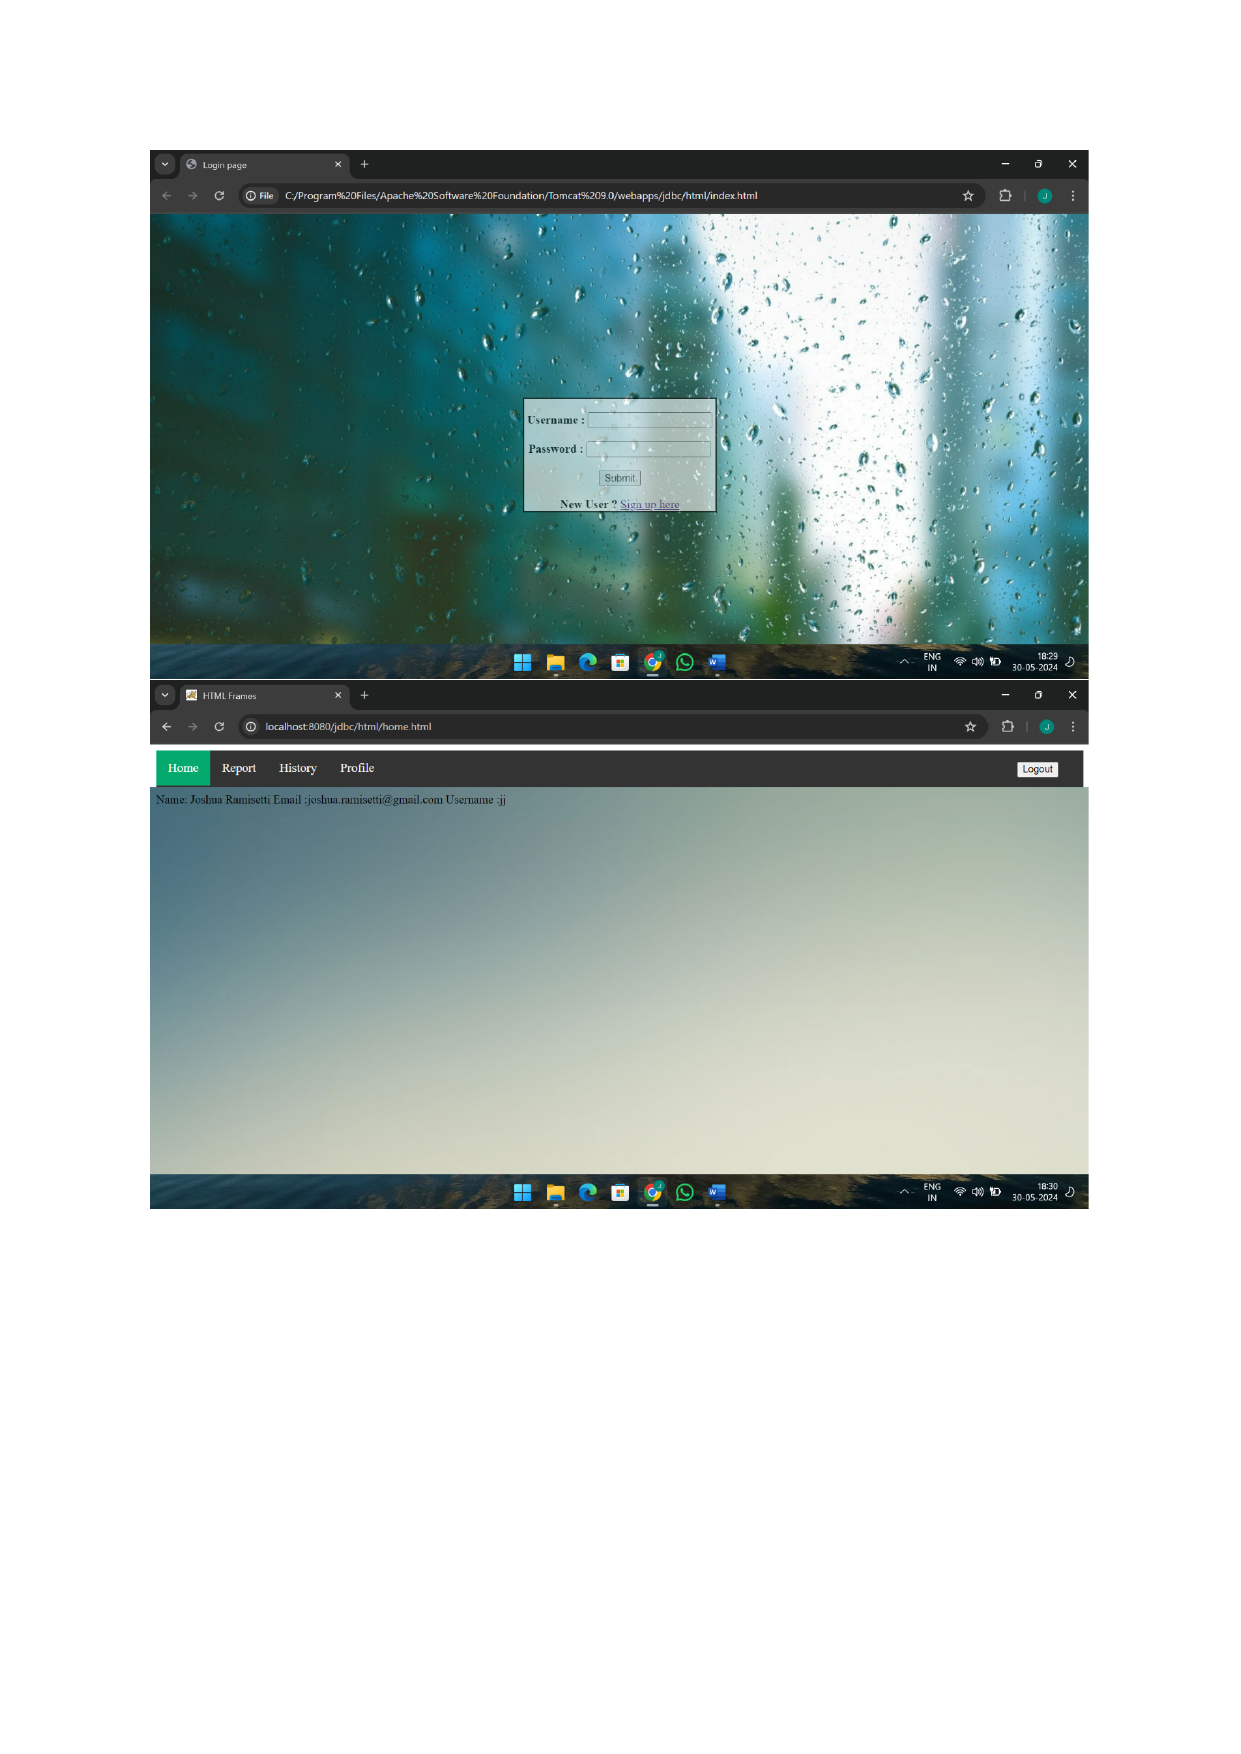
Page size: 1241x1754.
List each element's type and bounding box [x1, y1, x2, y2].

picture [150, 150, 1089, 679]
picture [150, 680, 1089, 1209]
